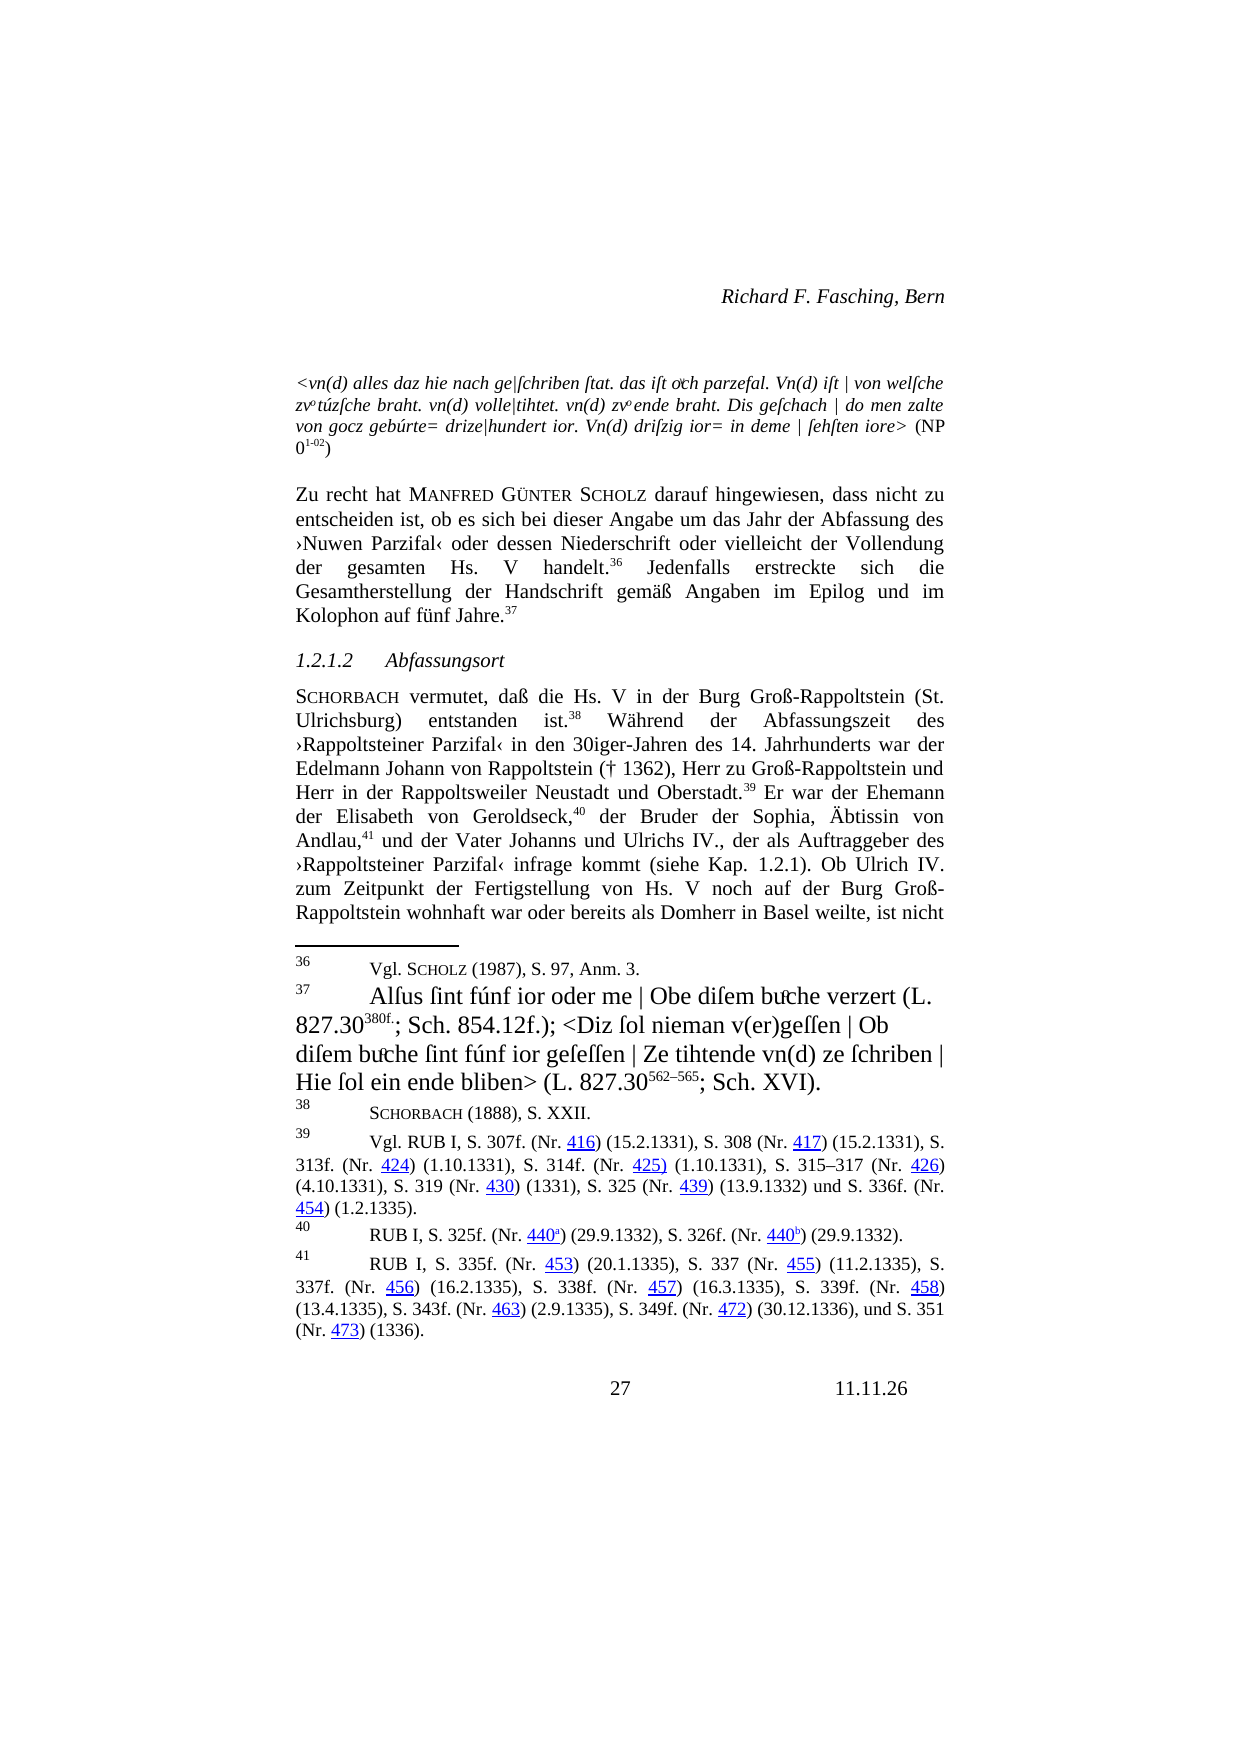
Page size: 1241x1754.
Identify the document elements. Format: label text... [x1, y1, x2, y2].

subtitle Abfassungsort [295, 648, 945, 672]
text Zu recht hat Manfred Günter Scholz darauf hingewiesen, dass nicht zu entscheiden ist, ob es sich bei dieser Angabe um das Jahr der Abfassung des ›Nuwen Parzifal‹ oder dessen Niederschrift oder vielleicht der Vollendung der gesamten Hs. V handelt. Jedenfalls erstreckte sich die Gesamtherstellung der Handschrift gemäß Angaben im Epilog und im Kolophon auf fünf Jahre. [295, 482, 945, 627]
text <vn(d) alles daz hie nach ge|ſchriben ſtat. das iſt oͮch parzefal. Vn(d) iſt | von welſche zvͦ túzſche braht. vn(d) volle|tihtet. vn(d) zvͦ ende braht. Dis geſchach | do men zalte von gocz gebúrte= drize|hundert ior. Vn(d) driſzig ior= in deme | ſehſten iore> (NP 01-02) [295, 372, 945, 458]
text Schorbach vermutet, daß die Hs. V in der Burg Groß-Rappoltstein (St. Ulrichsburg) entstanden ist. Während der Abfassungszeit des ›Rappoltsteiner Parzifal‹ in den 30iger-Jahren des 14. Jahrhunderts war der Edelmann Johann von Rappoltstein († 1362), Herr zu Groß-Rappoltstein und Herr in der Rappoltsweiler Neustadt und Oberstadt. Er war der Ehemann der Elisabeth von Geroldseck, der Bruder der Sophia, Äbtissin von Andlau, und der Vater Johanns und Ulrichs IV., der als Auftraggeber des ›Rappoltsteiner Parzifal‹ infrage kommt (siehe Kap. 1.2.1). Ob Ulrich IV. zum Zeitpunkt der Fertigstellung von Hs. V noch auf der Burg Groß-Rappoltstein wohnhaft war oder bereits als Domherr in Basel weilte, ist nicht bekannt. Der zweite Ulrich, der als Auftraggeber diskutiert wird, nämlich der Sohn des Anselm, war während der Abfassung des Textes und der Herstellung der Handschrift wahrscheinlich noch Domherr in Straßburg. Sowohl die Burg Groß-Rappoltstein wie auch die Städte Basel und Straßburg können somit als Entstehungsort des ›Rappoltsteiner Parzifal‹ und der Hs. V in Betracht gezogen werden. [295, 684, 945, 924]
